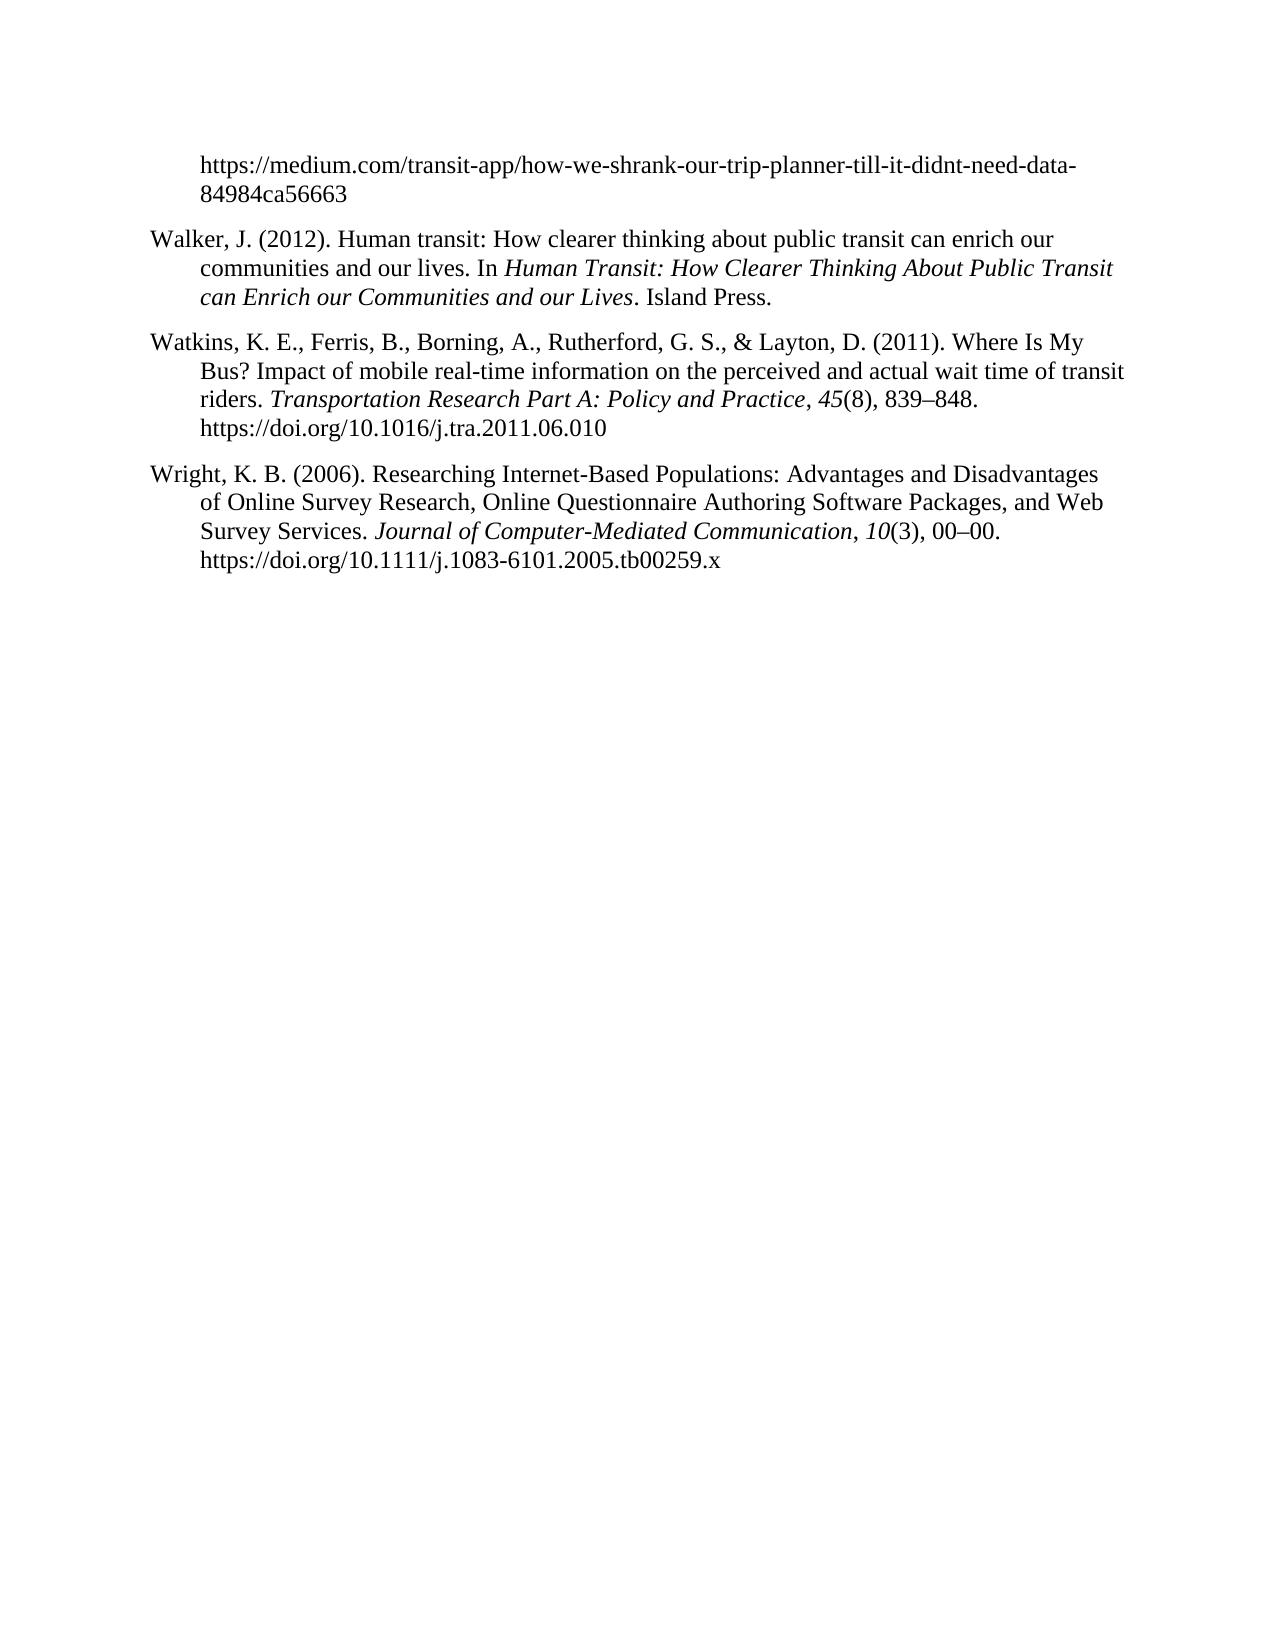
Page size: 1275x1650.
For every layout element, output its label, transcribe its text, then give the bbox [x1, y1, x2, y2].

text Watkins, K. E., Ferris, B., Borning, A., Rutherford, G. S., & Layton, D. (2011). Where Is My Bus? Impact of mobile real-time information on the perceived and actual wait time of transit riders. Transportation Research Part A: Policy and Practice, 45(8), 839–848. https://doi.org/10.1016/j.tra.2011.06.010 [150, 327, 1125, 442]
text Walker, J. (2012). Human transit: How clearer thinking about public transit can enrich our communities and our lives. In Human Transit: How Clearer Thinking About Public Transit can Enrich our Communities and our Lives. Island Press. [150, 224, 1125, 310]
text Wright, K. B. (2006). Researching Internet-Based Populations: Advantages and Disadvantages of Online Survey Research, Online Questionnaire Authoring Software Packages, and Web Survey Services. Journal of Computer-Mediated Communication, 10(3), 00–00. https://doi.org/10.1111/j.1083-6101.2005.tb00259.x [150, 459, 1125, 574]
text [150, 150, 1125, 207]
